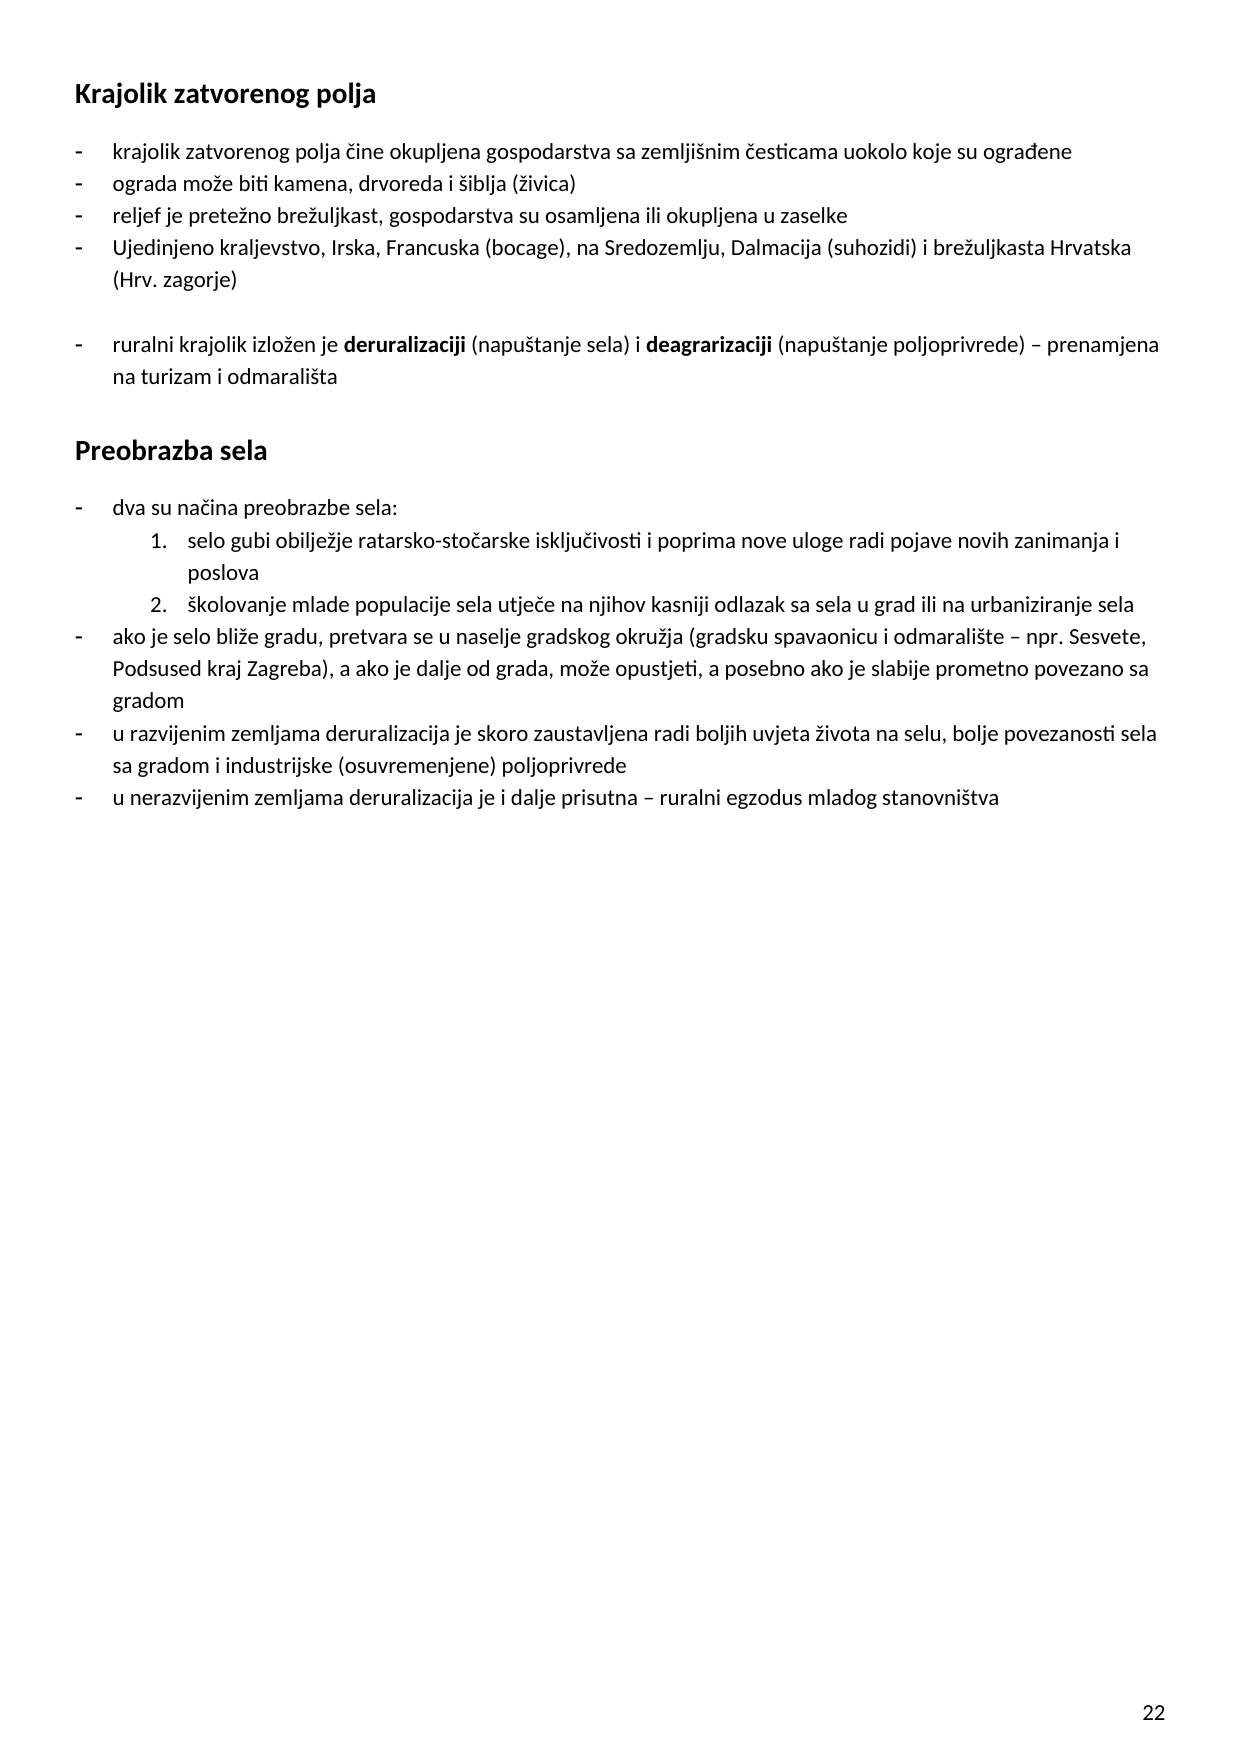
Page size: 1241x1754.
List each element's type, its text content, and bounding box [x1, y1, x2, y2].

list krajolik zatvorenog polja čine okupljena gospodarstva sa zemljišnim česticama uokolo koje su ograđene [75, 137, 1165, 165]
subtitle Preobrazba sela [75, 432, 1165, 467]
list reljef je pretežno brežuljkast, gospodarstva su osamljena ili okupljena u zaselke [75, 201, 1165, 229]
subtitle Krajolik zatvorenog polja [75, 75, 1165, 111]
list ruralni krajolik izložen je deruralizaciji (napuštanje sela) i deagrarizaciji (napuštanje poljoprivrede) – prenamjena na turizam i odmarališta [75, 330, 1165, 390]
list ako je selo bliže gradu, pretvara se u naselje gradskog okružja (gradsku spavaonicu i odmaralište – npr. Sesvete, Podsused kraj Zagreba), a ako je dalje od grada, može opustjeti, a posebno ako je slabije prometno povezano sa gradom [75, 622, 1165, 715]
list u razvijenim zemljama deruralizacija je skoro zaustavljena radi boljih uvjeta života na selu, bolje povezanosti sela sa gradom i industrijske (osuvremenjene) poljoprivrede [75, 719, 1165, 779]
list Ujedinjeno kraljevstvo, Irska, Francuska (bocage), na Sredozemlju, Dalmacija (suhozidi) i brežuljkasta Hrvatska (Hrv. zagorje) [75, 233, 1165, 293]
list selo gubi obilježje ratarsko-stočarske isključivosti i poprima nove uloge radi pojave novih zanimanja i poslova [150, 526, 1165, 586]
list dva su načina preobrazbe sela: [75, 493, 1165, 522]
list ograda može biti kamena, drvoreda i šiblja (živica) [75, 169, 1165, 197]
list školovanje mlade populacije sela utječe na njihov kasniji odlazak sa sela u grad ili na urbaniziranje sela [150, 590, 1165, 618]
list u nerazvijenim zemljama deruralizacija je i dalje prisutna – ruralni egzodus mladog stanovništva [75, 783, 1165, 811]
